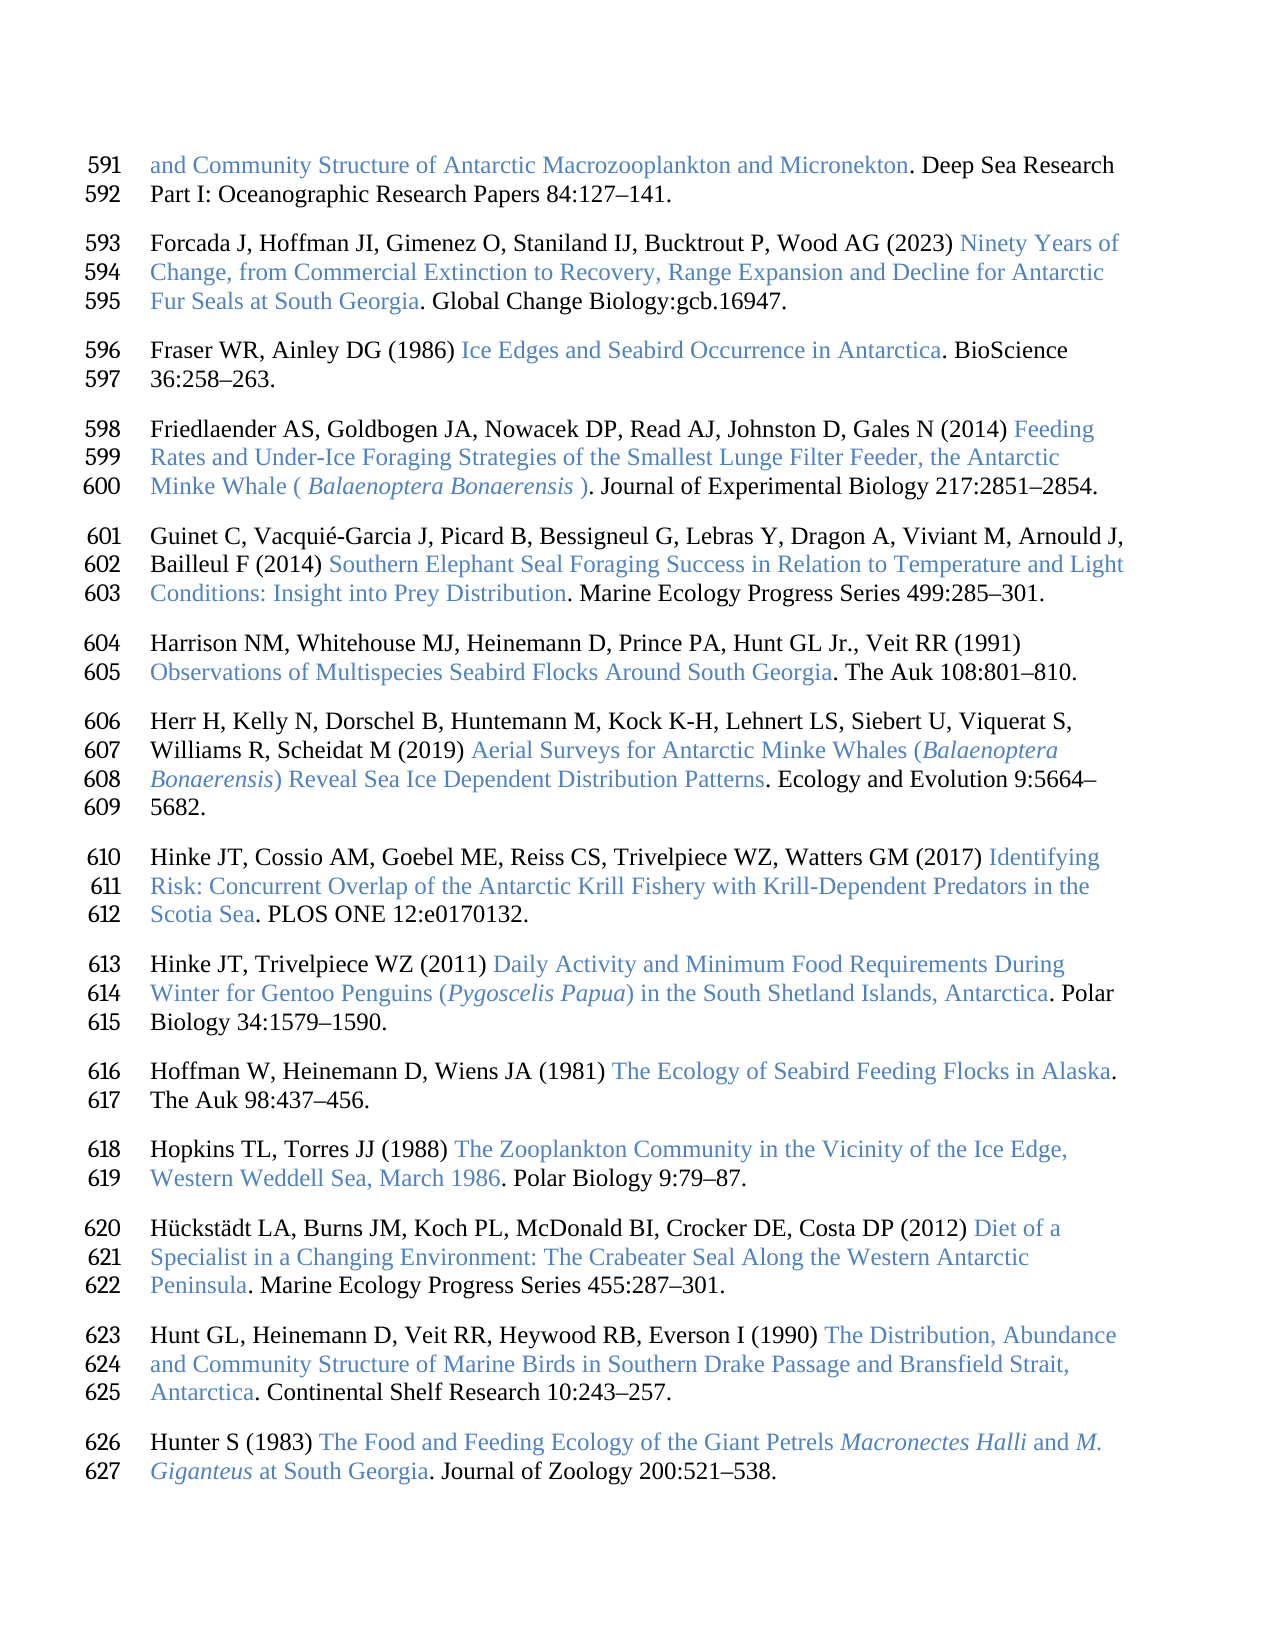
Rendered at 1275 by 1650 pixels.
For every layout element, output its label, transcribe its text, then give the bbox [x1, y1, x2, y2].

text Herr H, Kelly N, Dorschel B, Huntemann M, Kock K-H, Lehnert LS, Siebert U, Viquerat S, Williams R, Scheidat M (2019) Aerial Surveys for Antarctic Minke Whales (Balaenoptera Bonaerensis) Reveal Sea Ice Dependent Distribution Patterns. Ecology and Evolution 9:5664–5682. [150, 706, 1125, 821]
text Hopkins TL, Torres JJ (1988) The Zooplankton Community in the Vicinity of the Ice Edge, Western Weddell Sea, March 1986. Polar Biology 9:79–87. [150, 1134, 1125, 1192]
text Hinke JT, Cossio AM, Goebel ME, Reiss CS, Trivelpiece WZ, Watters GM (2017) Identifying Risk: Concurrent Overlap of the Antarctic Krill Fishery with Krill-Dependent Predators in the Scotia Sea. PLOS ONE 12:e0170132. [150, 842, 1125, 928]
text Hückstädt LA, Burns JM, Koch PL, McDonald BI, Crocker DE, Costa DP (2012) Diet of a Specialist in a Changing Environment: The Crabeater Seal Along the Western Antarctic Peninsula. Marine Ecology Progress Series 455:287–301. [150, 1213, 1125, 1299]
text Hunter S (1983) The Food and Feeding Ecology of the Giant Petrels Macronectes Halli and M. Giganteus at South Georgia. Journal of Zoology 200:521–538. [150, 1427, 1125, 1484]
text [150, 150, 1125, 207]
text Hunt GL, Heinemann D, Veit RR, Heywood RB, Everson I (1990) The Distribution, Abundance and Community Structure of Marine Birds in Southern Drake Passage and Bransfield Strait, Antarctica. Continental Shelf Research 10:243–257. [150, 1320, 1125, 1406]
text Fraser WR, Ainley DG (1986) Ice Edges and Seabird Occurrence in Antarctica. BioScience 36:258–263. [150, 335, 1125, 393]
text Hoffman W, Heinemann D, Wiens JA (1981) The Ecology of Seabird Feeding Flocks in Alaska. The Auk 98:437–456. [150, 1056, 1125, 1114]
text Guinet C, Vacquié-Garcia J, Picard B, Bessigneul G, Lebras Y, Dragon A, Viviant M, Arnould J, Bailleul F (2014) Southern Elephant Seal Foraging Success in Relation to Temperature and Light Conditions: Insight into Prey Distribution. Marine Ecology Progress Series 499:285–301. [150, 521, 1125, 607]
text Forcada J, Hoffman JI, Gimenez O, Staniland IJ, Bucktrout P, Wood AG (2023) Ninety Years of Change, from Commercial Extinction to Recovery, Range Expansion and Decline for Antarctic Fur Seals at South Georgia. Global Change Biology:gcb.16947. [150, 228, 1125, 314]
text Harrison NM, Whitehouse MJ, Heinemann D, Prince PA, Hunt GL Jr., Veit RR (1991) Observations of Multispecies Seabird Flocks Around South Georgia. The Auk 108:801–810. [150, 628, 1125, 685]
text Hinke JT, Trivelpiece WZ (2011) Daily Activity and Minimum Food Requirements During Winter for Gentoo Penguins (Pygoscelis Papua) in the South Shetland Islands, Antarctica. Polar Biology 34:1579–1590. [150, 949, 1125, 1035]
text Friedlaender AS, Goldbogen JA, Nowacek DP, Read AJ, Johnston D, Gales N (2014) Feeding Rates and Under-Ice Foraging Strategies of the Smallest Lunge Filter Feeder, the Antarctic Minke Whale ( Balaenoptera Bonaerensis ). Journal of Experimental Biology 217:2851–2854. [150, 414, 1125, 500]
